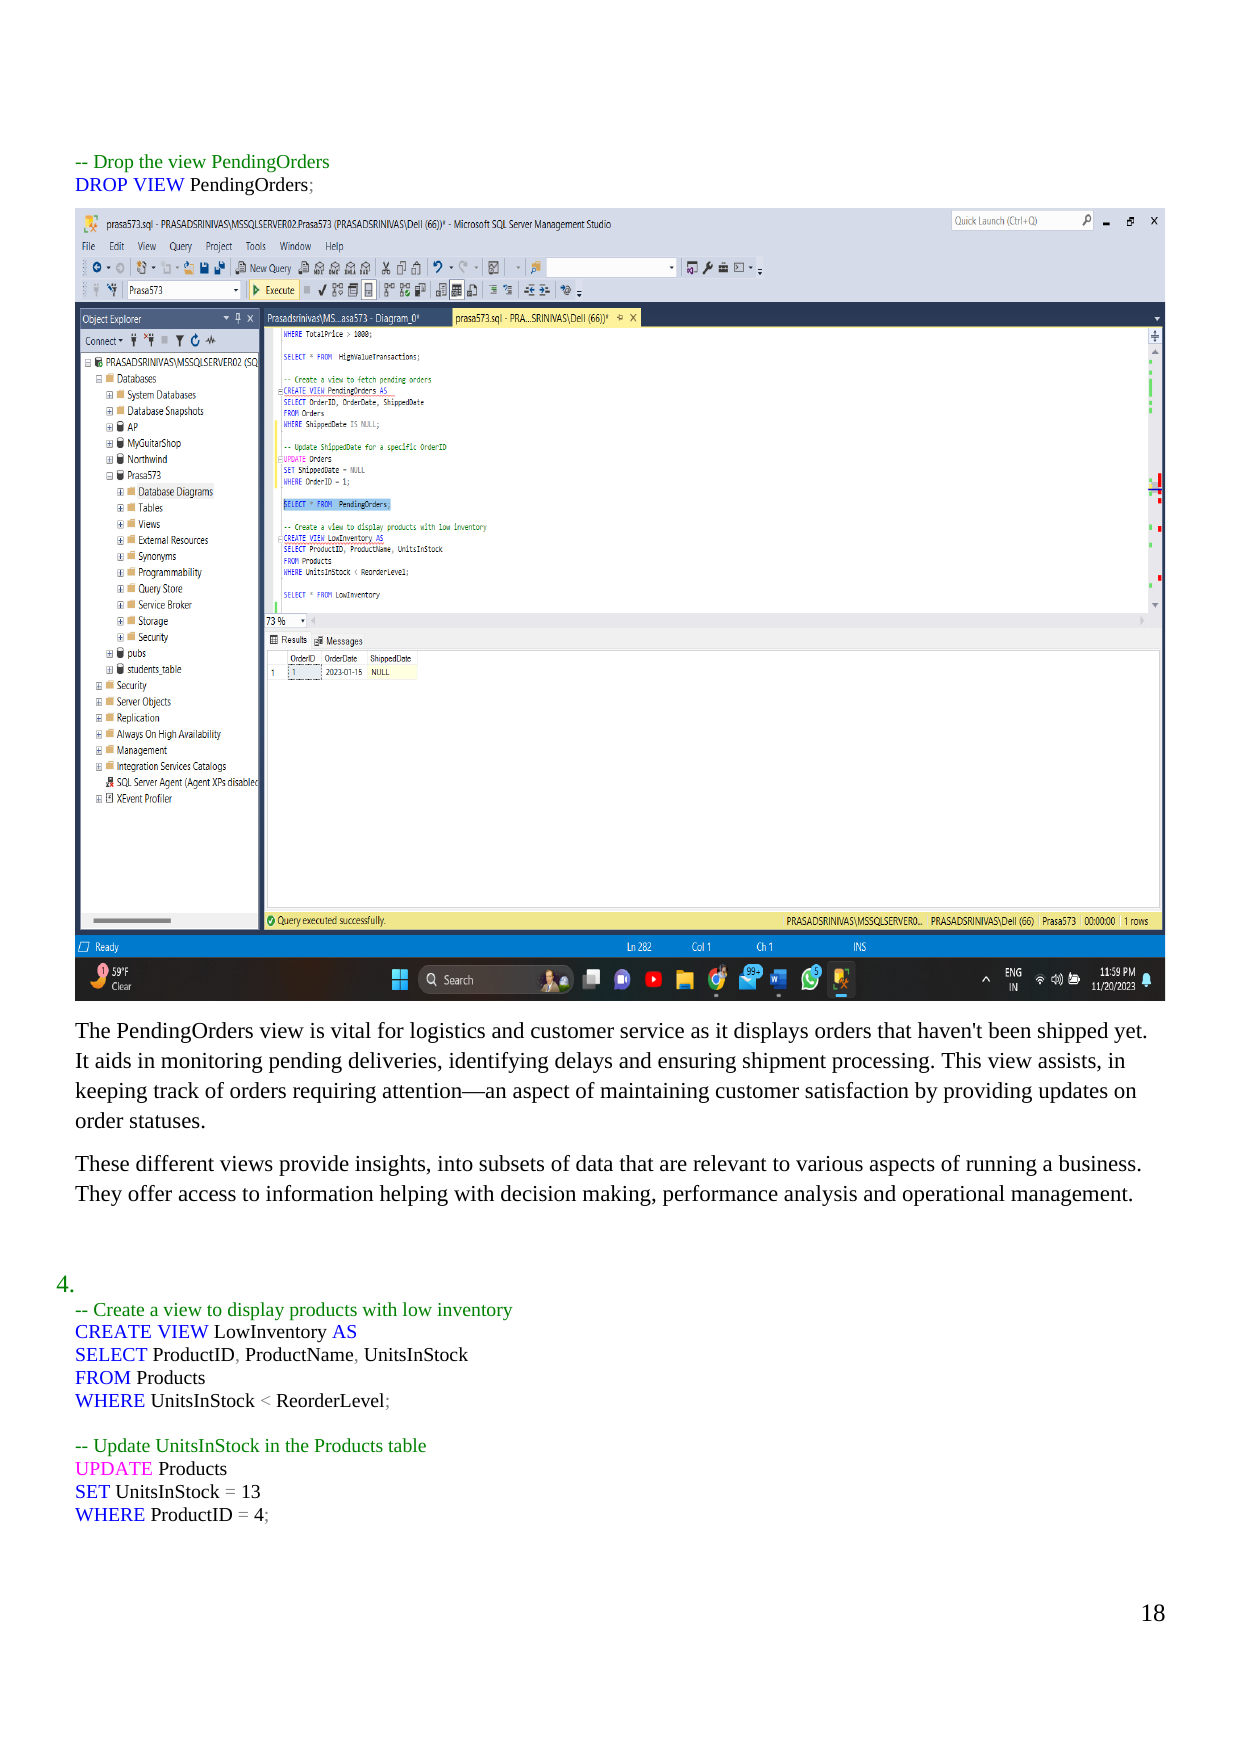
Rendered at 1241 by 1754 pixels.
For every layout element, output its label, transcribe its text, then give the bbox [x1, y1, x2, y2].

text SELECT ProductID, ProductName, UnitsInStock [75, 1343, 1165, 1366]
text DROP VIEW PendingOrders; [75, 173, 1165, 196]
text SET UnitsInStock = 13 [75, 1480, 1165, 1503]
text -- Update UnitsInStock in the Products table [75, 1434, 1165, 1457]
text The PendingOrders view is vital for logistics and customer service as it displays orders that haven't been shipped yet. It aids in monitoring pending deliveries, identifying delays and ensuring shipment processing. This view assists, in keeping track of orders requiring attention—an aspect of maintaining customer satisfaction by providing updates on order statuses. [75, 1017, 1165, 1134]
text FROM Products [75, 1366, 1165, 1389]
text -- Create a view to display products with low inventory [75, 1297, 1165, 1320]
text WHERE ProductID = 4; [75, 1503, 1165, 1526]
picture [75, 208, 1166, 1001]
text UPDATE Products [75, 1457, 1165, 1480]
text -- Drop the view PendingOrders [75, 150, 1165, 173]
text These different views provide insights, into subsets of data that are relevant to various aspects of running a business. They offer access to information helping with decision making, performance analysis and operational management. [75, 1150, 1165, 1207]
text WHERE UnitsInStock < ReorderLevel; [75, 1389, 1165, 1412]
text CREATE VIEW LowInventory AS [75, 1320, 1165, 1343]
